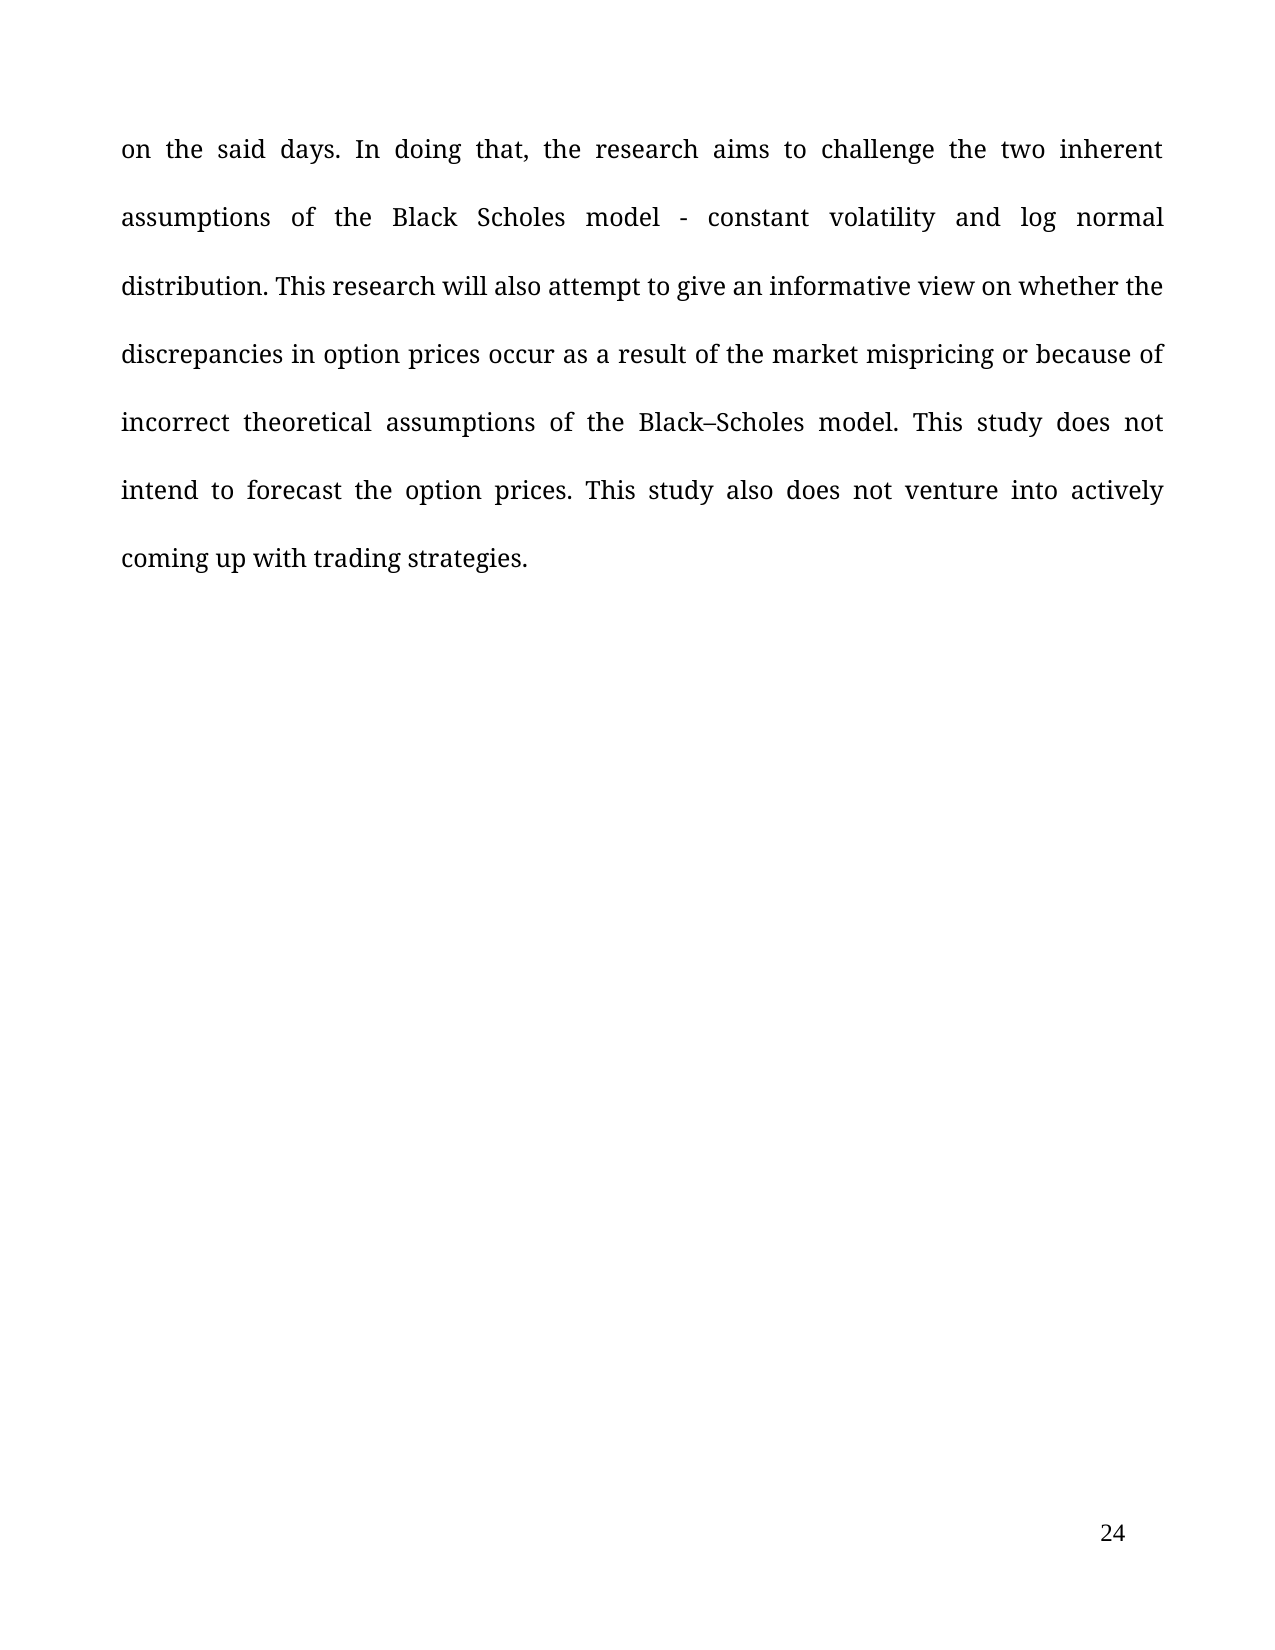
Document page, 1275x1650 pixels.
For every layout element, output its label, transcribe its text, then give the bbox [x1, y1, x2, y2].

text on the said days. In doing that, the research aims to challenge the two inherent assumptions of the Black Scholes model - constant volatility and log normal distribution. This research will also attempt to give an informative view on whether the discrepancies in option prices occur as a result of the market mispricing or because of incorrect theoretical assumptions of the Black–Scholes model. This study does not intend to forecast the option prices. This study also does not venture into actively coming up with trading strategies. [121, 132, 1165, 575]
